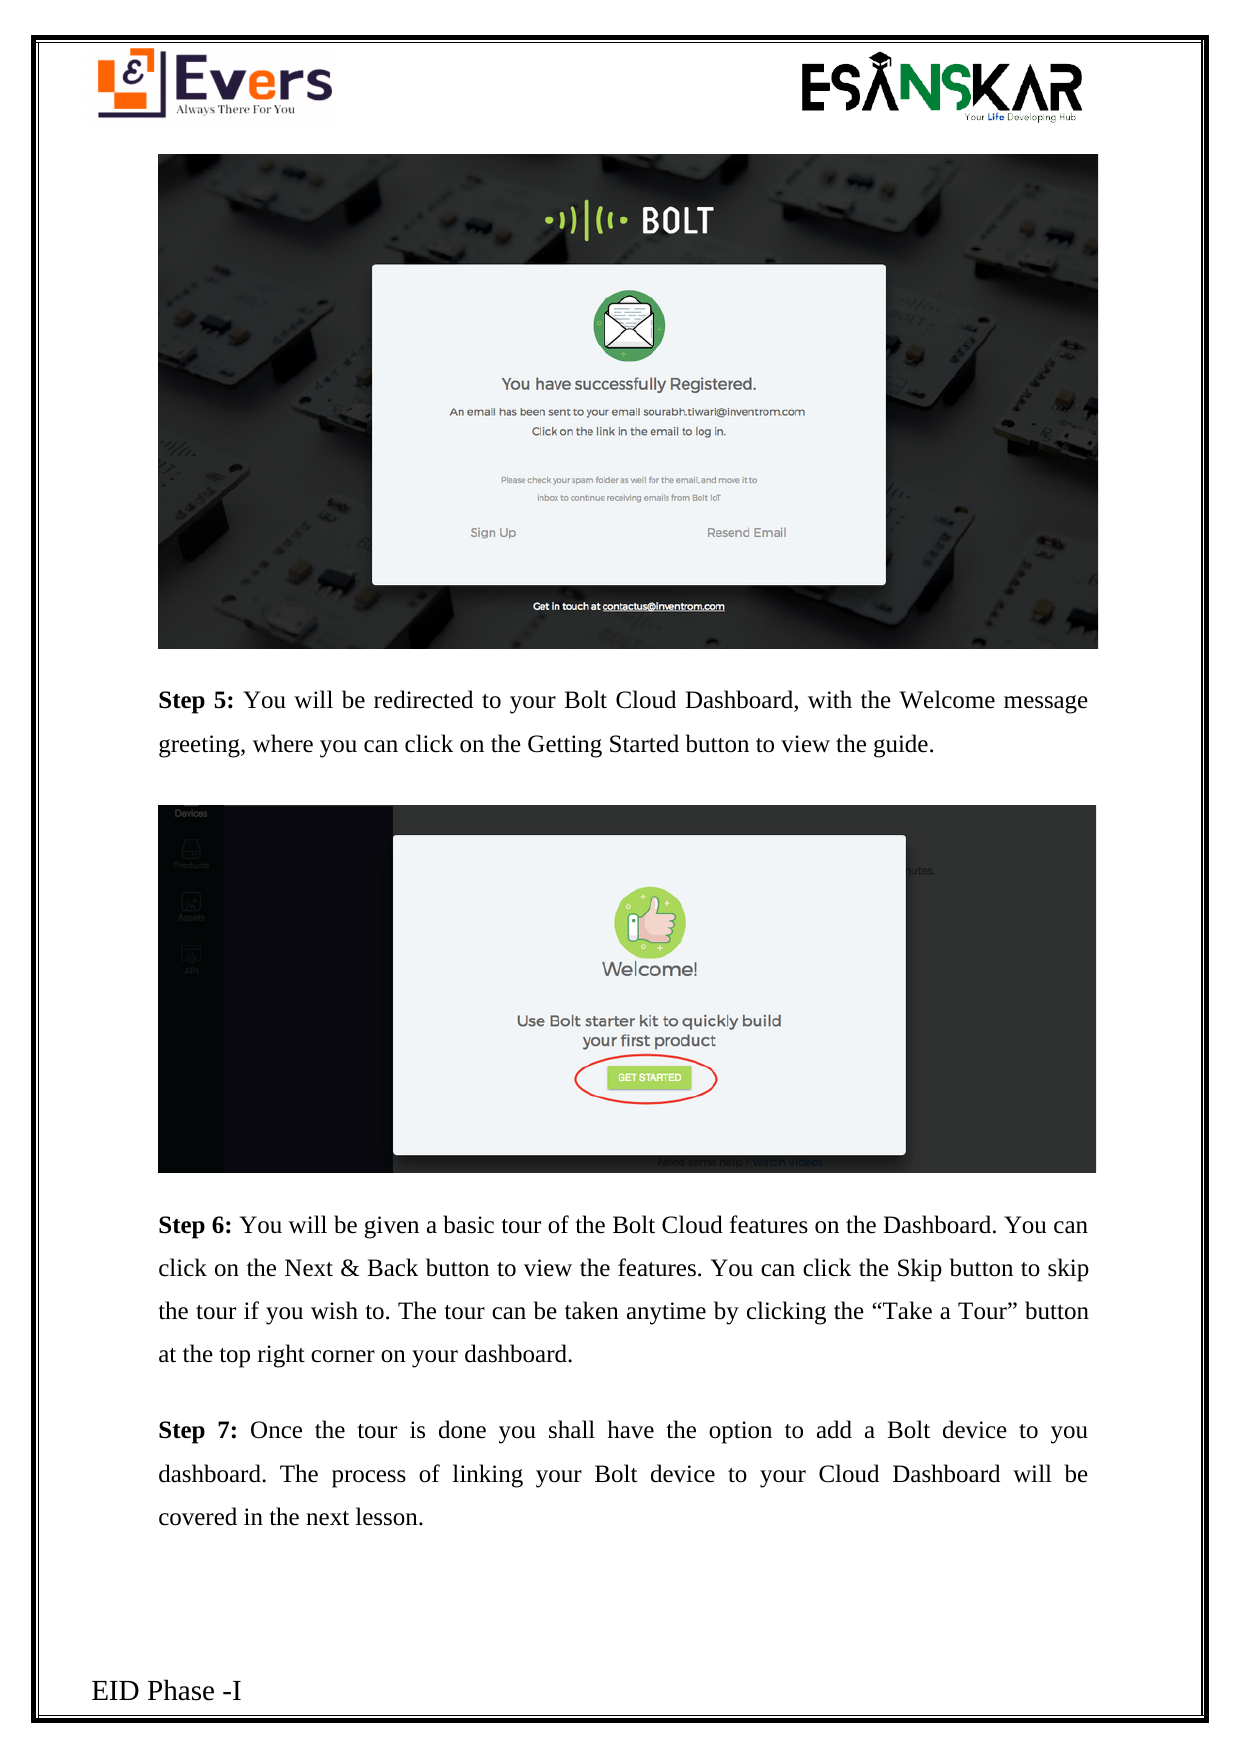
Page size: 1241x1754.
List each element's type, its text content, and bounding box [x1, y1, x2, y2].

list Step 6: You will be given a basic tour of the Bolt Cloud features on the Dashboard. You can click on the Next & Back button to view the features. You can click the Skip button to skip the tour if you wish to. The tour can be taken anytime by clicking the “Take a Tour” button at the top right corner on your dashboard. [158, 1210, 1090, 1368]
list Step 7: Once the tour is done you shall have the option to add a Bolt device to you dashboard. The process of linking your Bolt device to your Cloud Dashboard will be covered in the next lesson. [158, 1416, 1090, 1531]
picture [158, 154, 1099, 649]
picture [85, 43, 337, 126]
picture [158, 805, 1097, 1173]
picture [797, 44, 1086, 126]
list Step 5: You will be redirected to your Bolt Cloud Dashboard, with the Welcome message greeting, where you can click on the Getting Started button to view the guide. [158, 686, 1090, 757]
